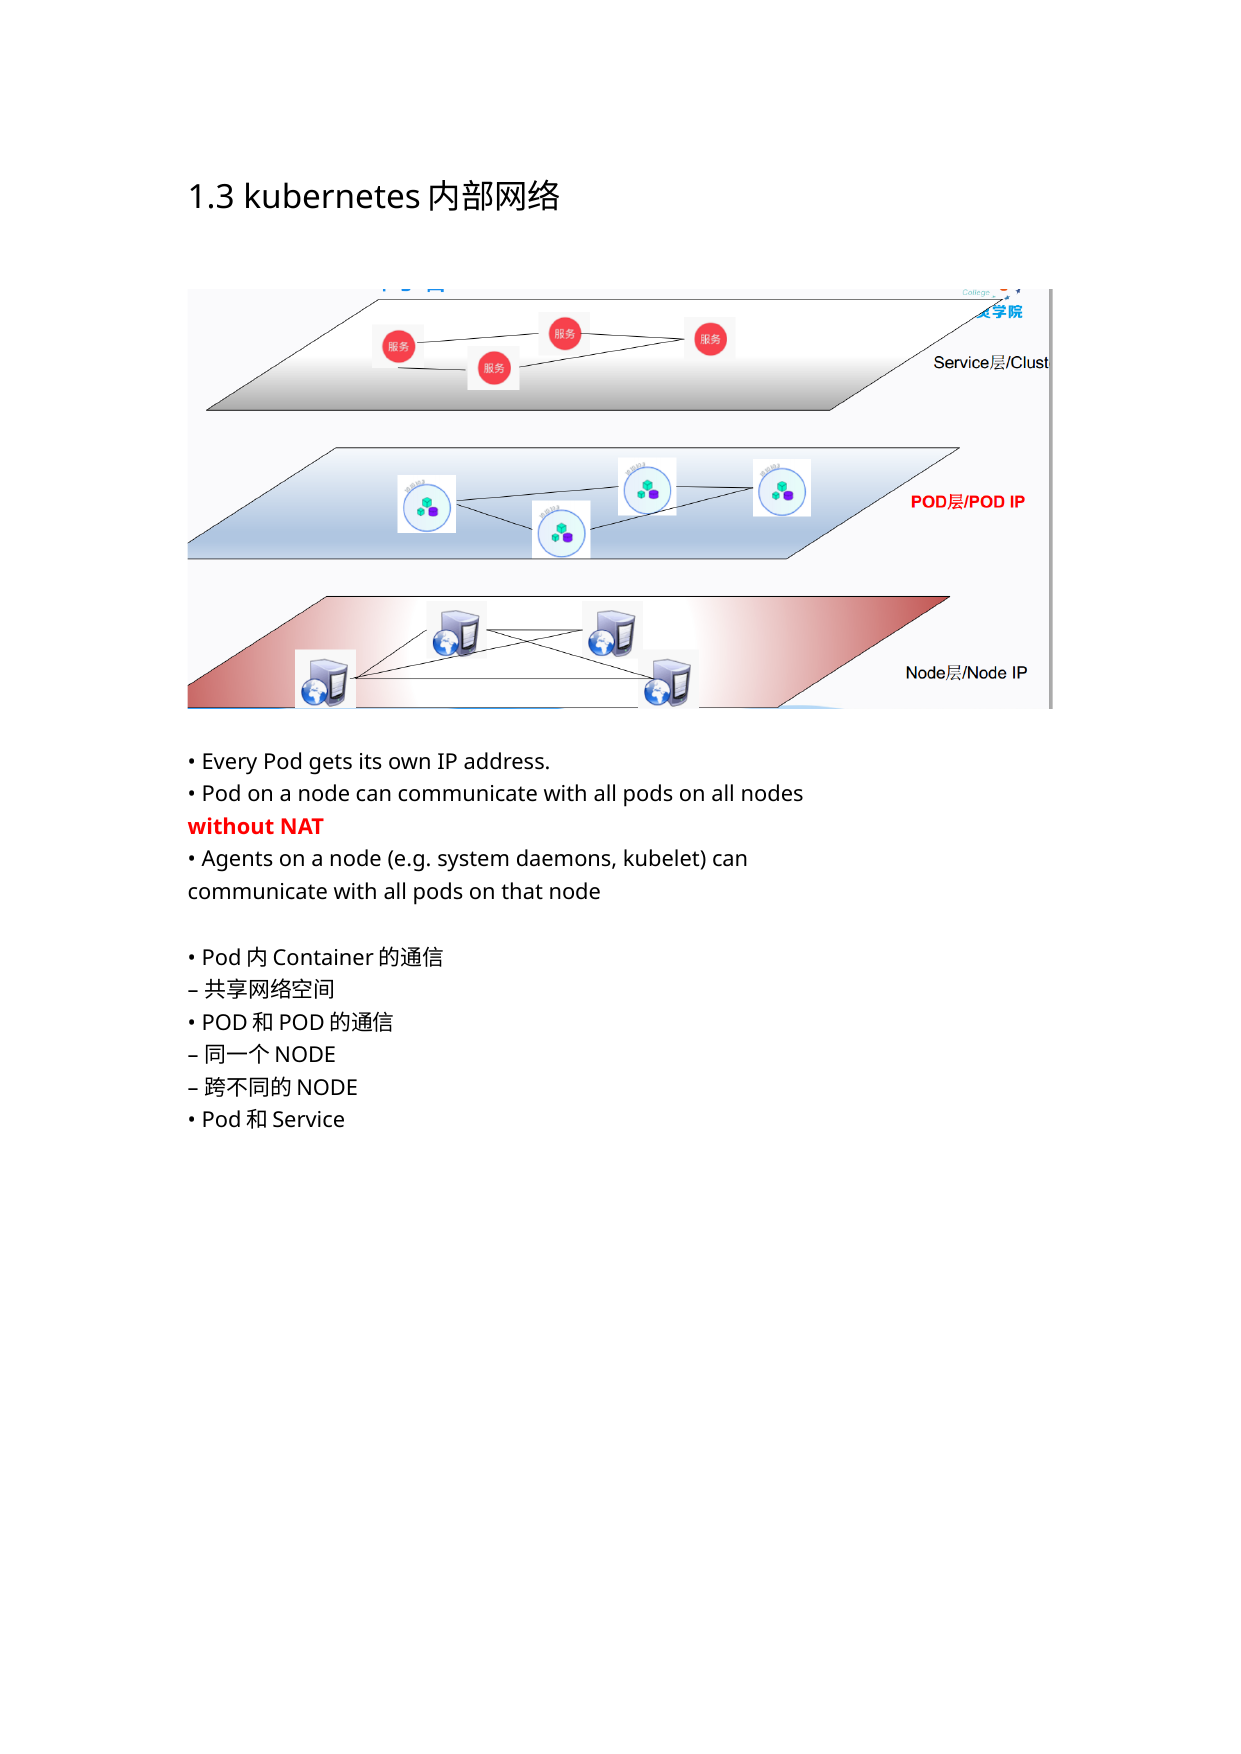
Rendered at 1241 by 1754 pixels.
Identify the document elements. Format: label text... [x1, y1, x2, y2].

text • Pod内 Container的通信 – 共享网络空间 • POD和POD的通信 – 同一个NODE – 跨不同的NODE • Pod和Service [187, 939, 1053, 1134]
subtitle 1.3 kubernetes内部网络 [187, 162, 1053, 227]
text • Every Pod gets its own IP address. • Pod on a node can communicate with all pods on all nodes without NAT • Agents on a node (e.g. system daemons, kubelet) can communicate with all pods on that node [187, 744, 1053, 907]
picture [187, 289, 1053, 709]
